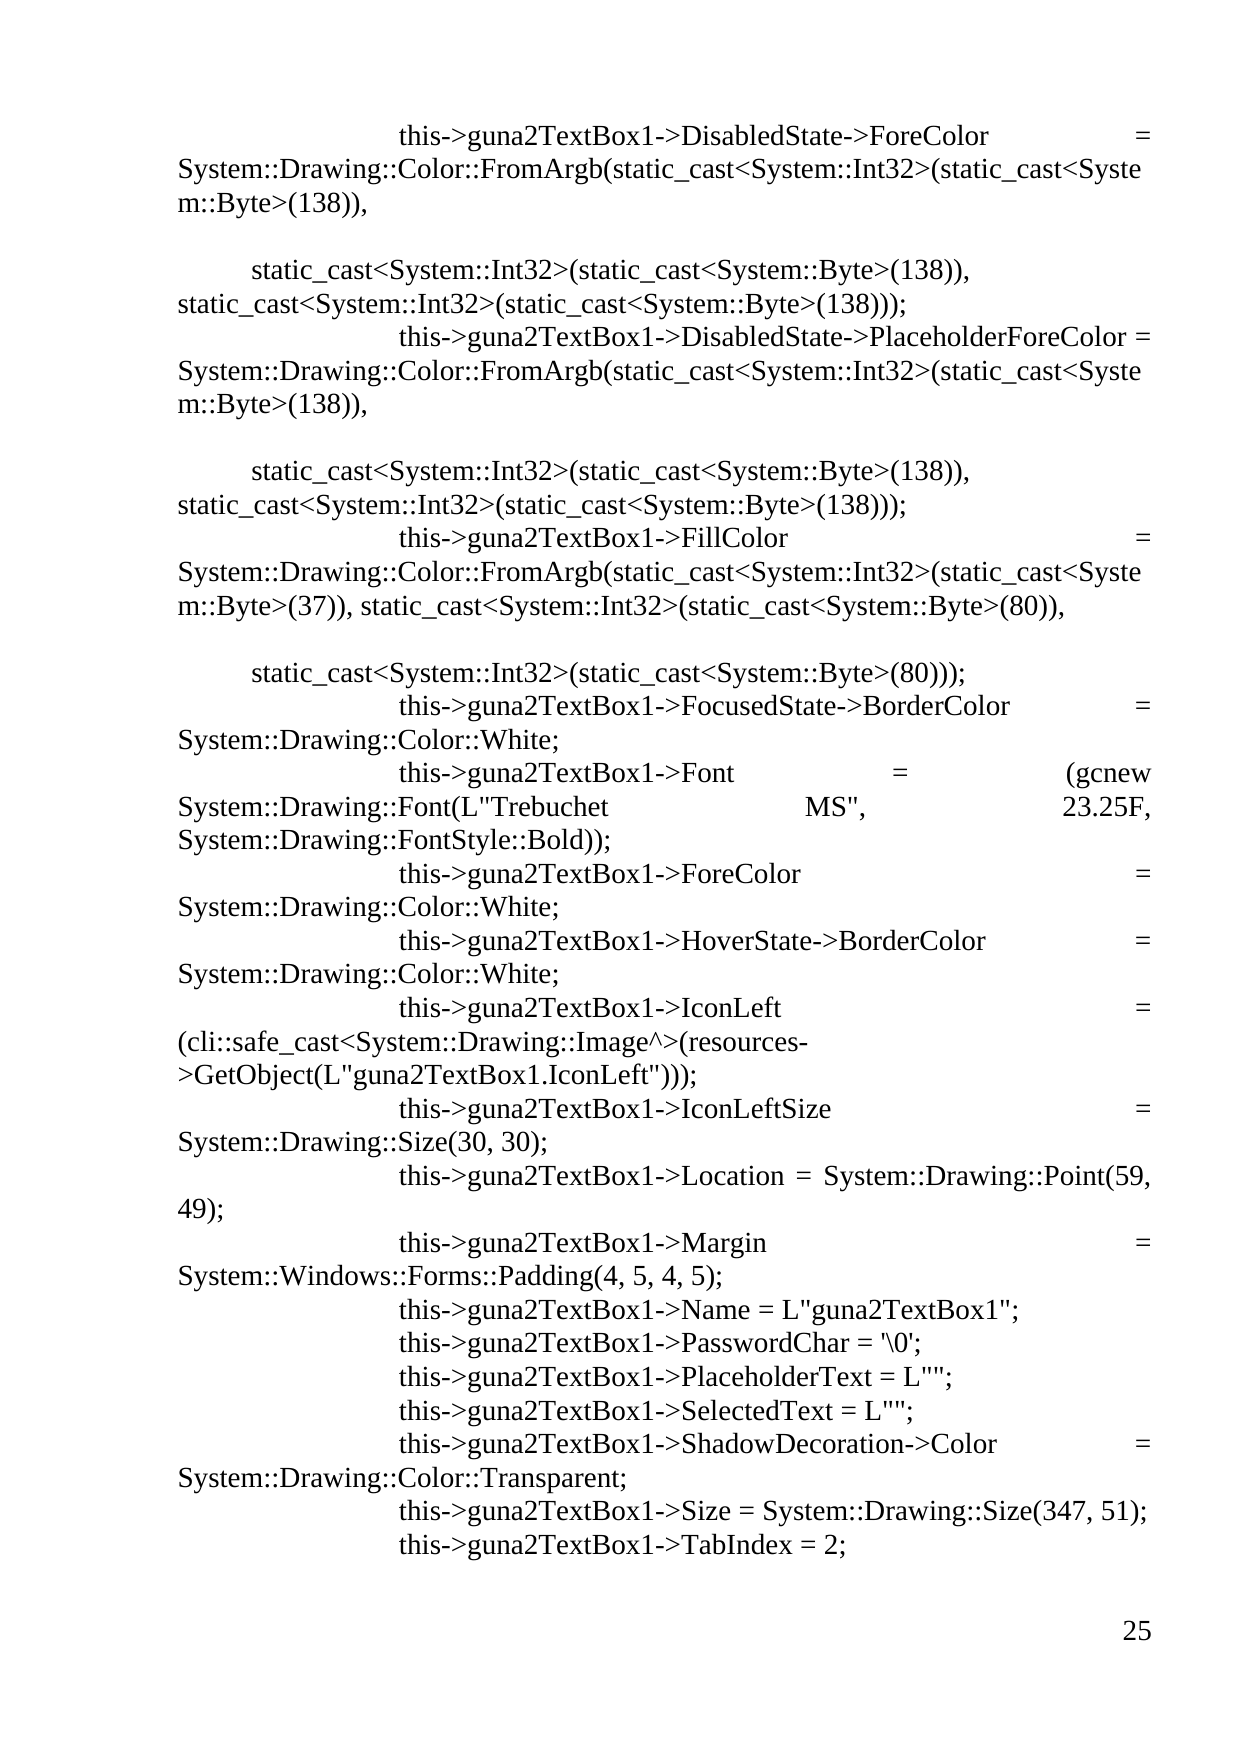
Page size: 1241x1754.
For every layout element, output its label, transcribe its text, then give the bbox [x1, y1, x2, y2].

text this->guna2TextBox1->ShadowDecoration->Color = System::Drawing::Color::Transparent; [177, 1426, 1152, 1493]
text this->guna2TextBox1->DisabledState->PlaceholderForeColor = System::Drawing::Color::FromArgb(static_cast<System::Int32>(static_cast<System::Byte>(138)), [177, 319, 1152, 420]
text static_cast<System::Int32>(static_cast<System::Byte>(138)), static_cast<System::Int32>(static_cast<System::Byte>(138))); [177, 420, 1152, 521]
text static_cast<System::Int32>(static_cast<System::Byte>(138)), static_cast<System::Int32>(static_cast<System::Byte>(138))); [177, 219, 1152, 319]
text this->guna2TextBox1->DisabledState->ForeColor = System::Drawing::Color::FromArgb(static_cast<System::Int32>(static_cast<System::Byte>(138)), [177, 118, 1152, 219]
text this->guna2TextBox1->IconLeft = (cli::safe_cast<System::Drawing::Image^>(resources->GetObject(L"guna2TextBox1.IconLeft"))); [177, 990, 1152, 1091]
text this->guna2TextBox1->Margin = System::Windows::Forms::Padding(4, 5, 4, 5); [177, 1225, 1152, 1292]
text this->guna2TextBox1->SelectedText = L""; [177, 1393, 1152, 1426]
text this->guna2TextBox1->Name = L"guna2TextBox1"; [177, 1292, 1152, 1326]
text this->guna2TextBox1->PasswordChar = '\0'; [177, 1326, 1152, 1359]
text this->guna2TextBox1->Location = System::Drawing::Point(59, 49); [177, 1158, 1152, 1225]
text this->guna2TextBox1->ForeColor = System::Drawing::Color::White; [177, 856, 1152, 923]
text static_cast<System::Int32>(static_cast<System::Byte>(80))); [177, 621, 1152, 688]
text this->guna2TextBox1->FocusedState->BorderColor = System::Drawing::Color::White; [177, 688, 1152, 755]
text this->guna2TextBox1->Size = System::Drawing::Size(347, 51); [177, 1493, 1152, 1527]
text this->guna2TextBox1->Font = (gcnew System::Drawing::Font(L"Trebuchet MS", 23.25F, System::Drawing::FontStyle::Bold)); [177, 755, 1152, 856]
text this->guna2TextBox1->IconLeftSize = System::Drawing::Size(30, 30); [177, 1091, 1152, 1158]
text this->guna2TextBox1->TabIndex = 2; [177, 1527, 1152, 1560]
text this->guna2TextBox1->FillColor = System::Drawing::Color::FromArgb(static_cast<System::Int32>(static_cast<System::Byte>(37)), static_cast<System::Int32>(static_cast<System::Byte>(80)), [177, 521, 1152, 621]
text this->guna2TextBox1->PlaceholderText = L""; [177, 1359, 1152, 1393]
text this->guna2TextBox1->HoverState->BorderColor = System::Drawing::Color::White; [177, 923, 1152, 990]
